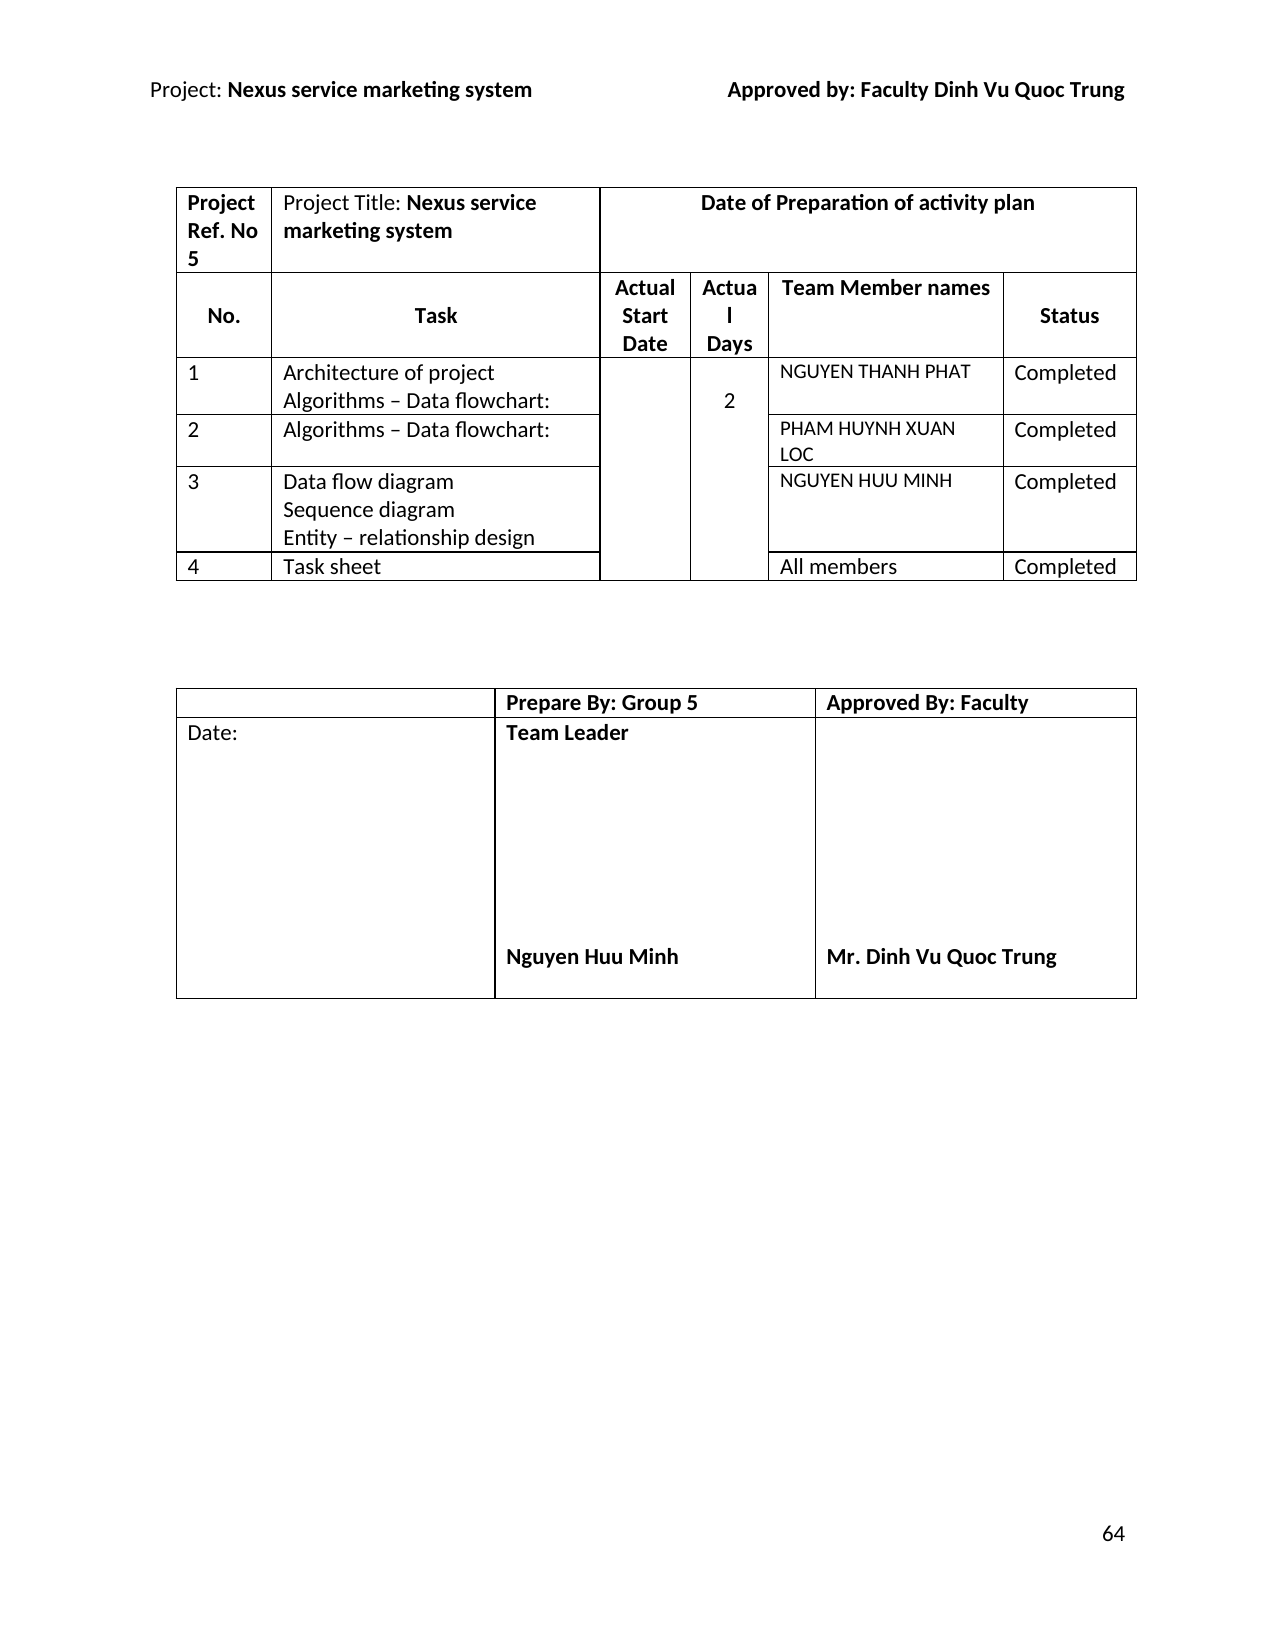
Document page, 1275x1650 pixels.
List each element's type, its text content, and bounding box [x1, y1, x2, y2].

table_cell Algorithms – Data flowchart: [272, 415, 599, 466]
table_cell 2 [691, 358, 768, 580]
table_cell Task [272, 273, 599, 357]
table_cell Status [1004, 273, 1136, 357]
table_header [177, 689, 494, 717]
table_cell Actual Days [691, 273, 768, 357]
table_cell Data flow diagram Sequence diagram Entity – relationship design [272, 467, 599, 551]
table_cell 2 [177, 415, 271, 466]
table_cell Team Member names [769, 273, 1003, 357]
table_cell No. [177, 273, 271, 357]
table_header Project Ref. No 5 [177, 188, 271, 272]
table_cell Completed [1004, 358, 1136, 414]
table_cell [601, 358, 690, 580]
table_cell 1 [177, 358, 271, 414]
table_cell PHAM HUYNH XUAN LOC [814, 415, 1003, 466]
table_header Project Title: Nexus service marketing system [272, 188, 599, 272]
table_cell Mr. Dinh Vu Quoc Trung [816, 718, 1136, 998]
table_cell Architecture of project Algorithms – Data flowchart: [272, 358, 599, 414]
table_cell Task sheet [272, 553, 599, 580]
table_cell Completed [1004, 467, 1136, 551]
table_header Prepare By: Group 5 [496, 689, 815, 717]
table_cell Completed [1004, 553, 1136, 580]
table_cell NGUYEN HUU MINH [769, 467, 1003, 551]
table_header Approved By: Faculty [816, 689, 1136, 717]
table_cell Actual Start Date [601, 273, 690, 357]
table_cell NGUYEN THANH PHAT [769, 358, 1003, 414]
table_cell Date: [177, 718, 494, 998]
table_cell Completed [1004, 415, 1136, 466]
table_cell 3 [177, 467, 271, 551]
table_header Date of Preparation of activity plan [601, 188, 1136, 272]
table_cell All members [769, 553, 1003, 580]
table_cell 4 [177, 553, 271, 580]
table_cell Team Leader Nguyen Huu Minh [496, 718, 815, 998]
